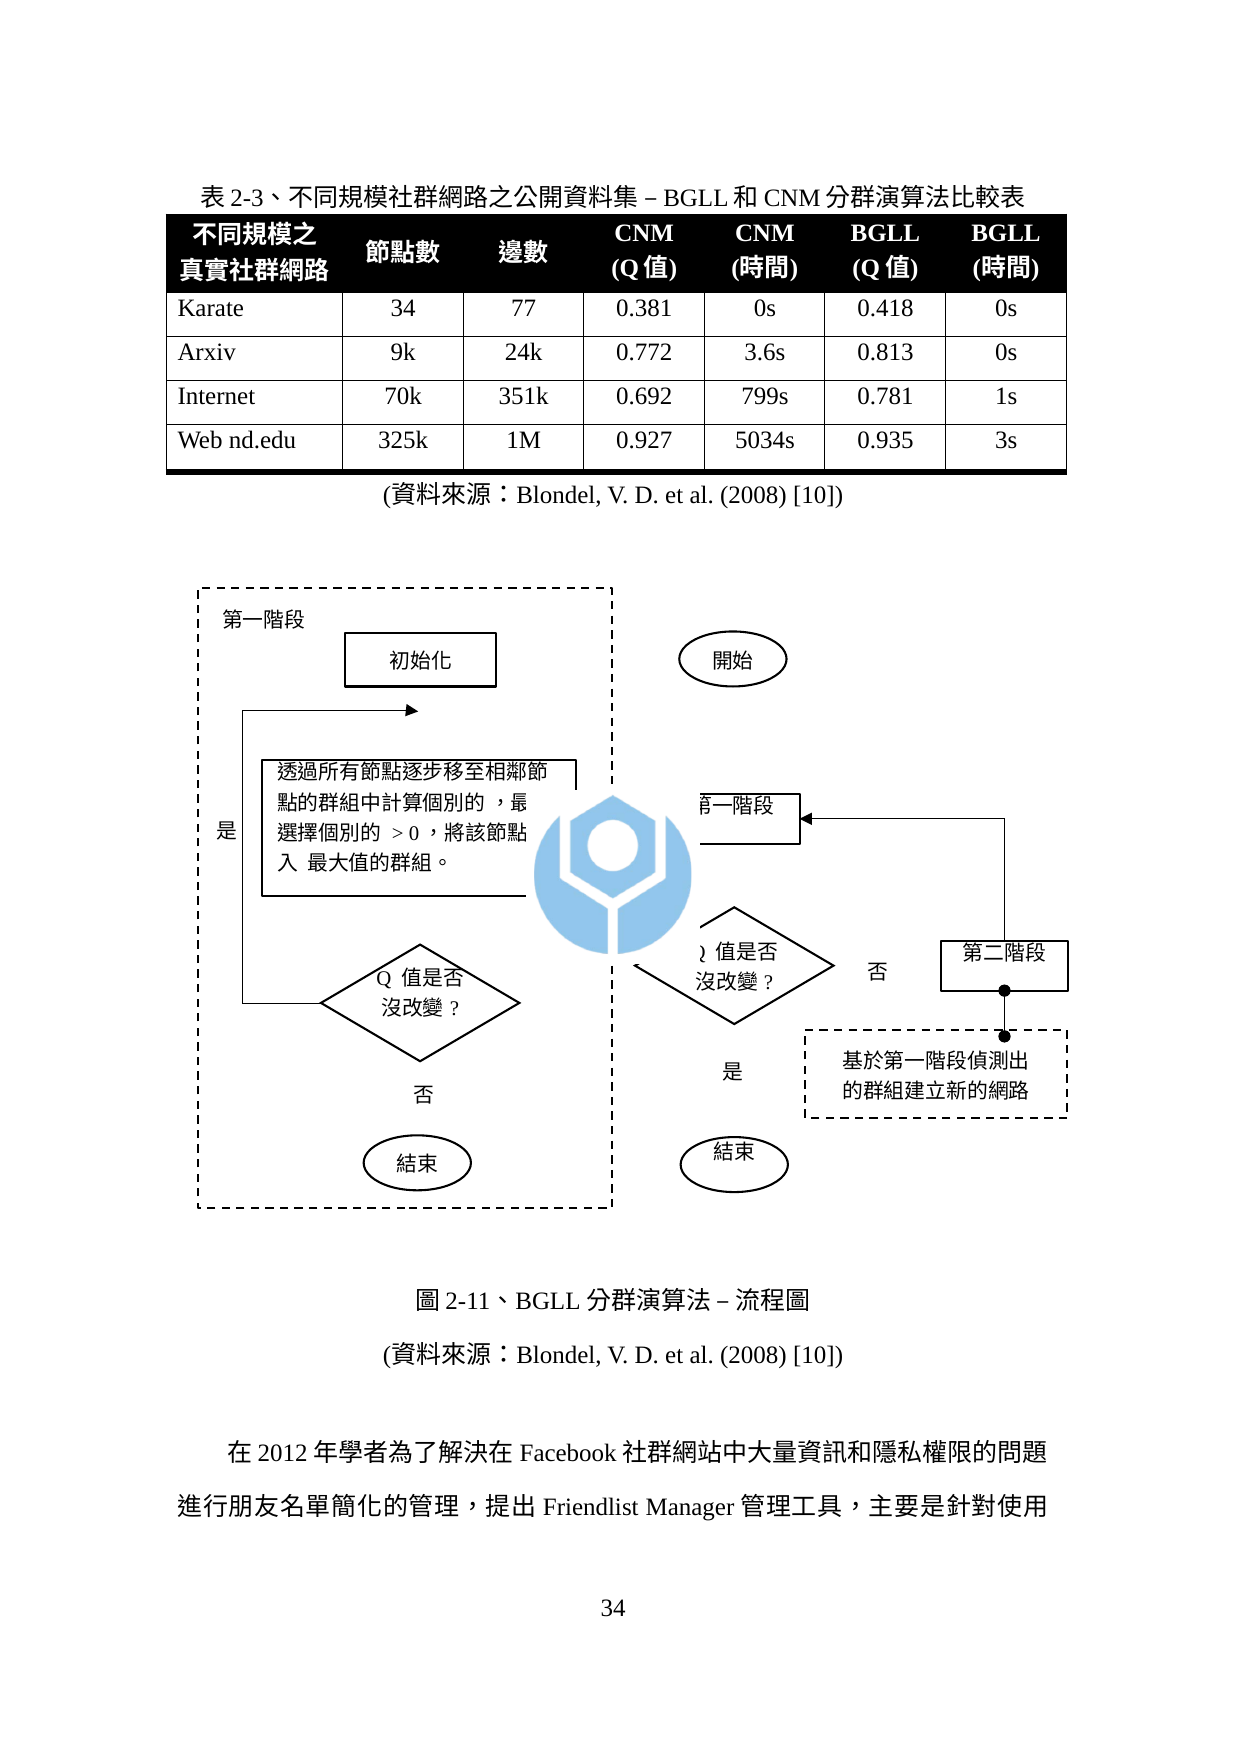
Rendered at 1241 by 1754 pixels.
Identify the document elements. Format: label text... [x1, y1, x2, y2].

text (資料來源：Blondel, V. D. et al. (2008) [10]) [177, 475, 1048, 511]
table_header BGLL (Q值) [825, 215, 945, 287]
table_cell 3.6s [705, 337, 824, 380]
table_cell 0.692 [584, 381, 704, 424]
table_cell 0s [705, 293, 824, 336]
table_cell 0s [946, 293, 1066, 336]
table_header 不同規模之 真實社群網路 [167, 215, 342, 287]
table_cell Internet [167, 381, 342, 424]
table_cell 799s [705, 381, 824, 424]
picture [526, 790, 700, 964]
table_header CNM (時間) [705, 215, 824, 287]
table_cell 351k [464, 381, 583, 424]
table_cell 0.927 [584, 425, 704, 468]
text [177, 1432, 1048, 1523]
table_cell 0.772 [584, 337, 704, 380]
table_cell 1s [946, 381, 1066, 424]
table_cell 0.813 [825, 337, 945, 380]
table_cell 1M [464, 425, 583, 468]
table_cell 0s [946, 337, 1066, 380]
table_cell 70k [343, 381, 463, 424]
table_cell 0.935 [825, 425, 945, 468]
table_cell 34 [343, 293, 463, 336]
table_cell 77 [464, 293, 583, 336]
table_header BGLL (時間) [946, 215, 1066, 287]
text (資料來源：Blondel, V. D. et al. (2008) [10]) [177, 1335, 1048, 1371]
table_cell Web nd.edu [167, 425, 342, 468]
table_cell 325k [343, 425, 463, 468]
table_cell 24k [464, 337, 583, 380]
text 表2-3、不同規模社群網路之公開資料集 – BGLL和CNM分群演算法比較表 [177, 177, 1048, 213]
text 圖2-11、BGLL 分群演算法 – 流程圖 [177, 1280, 1048, 1317]
table_cell Karate [167, 293, 342, 336]
table_header 邊數 [464, 215, 583, 287]
table_cell 9k [343, 337, 463, 380]
table_cell 0.381 [584, 293, 704, 336]
table_cell 5034s [705, 425, 824, 468]
table_cell 3s [946, 425, 1066, 468]
table_header 節點數 [343, 215, 463, 287]
table_header CNM (Q值) [584, 215, 704, 287]
table_cell 0.418 [825, 293, 945, 336]
table_cell 0.781 [825, 381, 945, 424]
table_cell Arxiv [167, 337, 342, 380]
